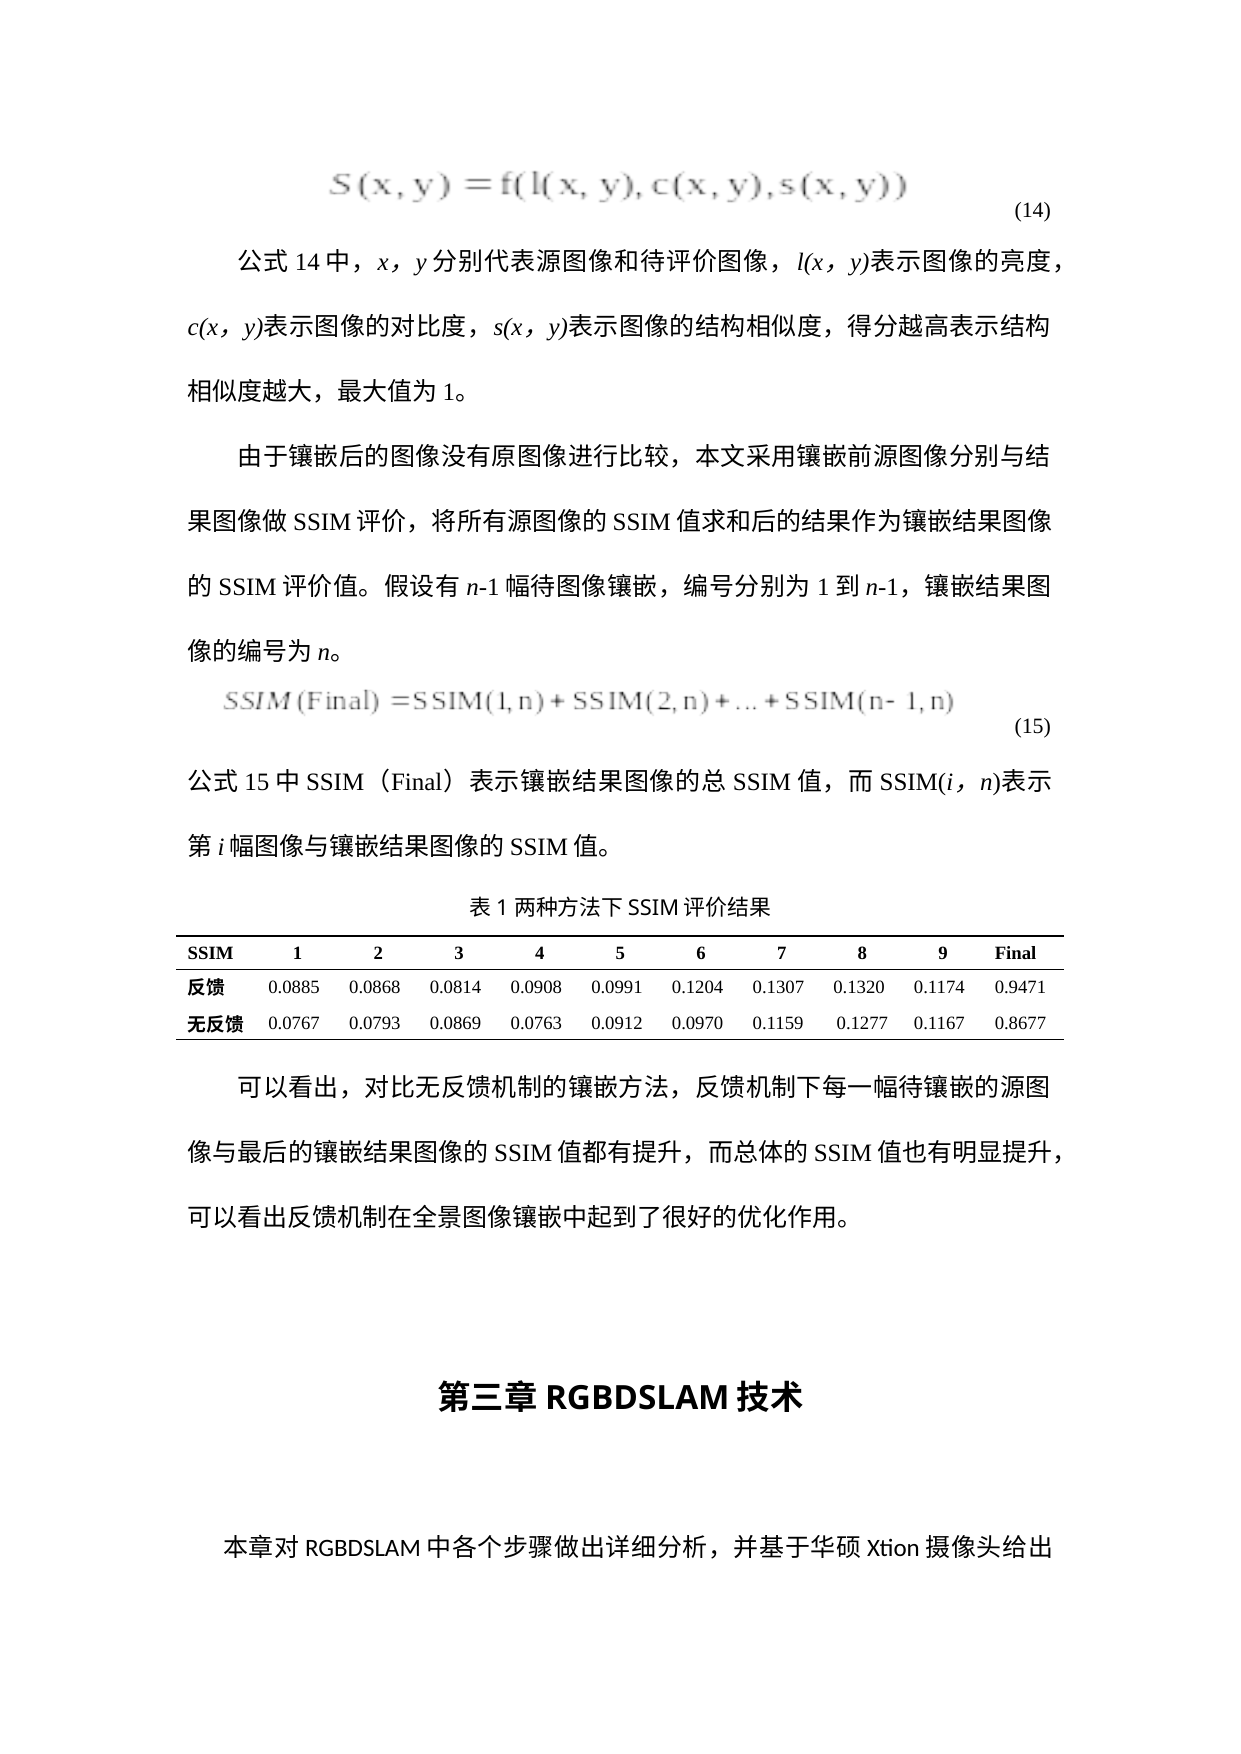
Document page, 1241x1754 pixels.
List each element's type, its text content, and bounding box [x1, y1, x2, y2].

table_header 5 [580, 937, 660, 969]
table_cell 0.1320 [822, 970, 902, 1007]
table_header Final [983, 937, 1064, 969]
table_cell 0.8677 [983, 1007, 1064, 1039]
table_cell 0.1167 [903, 1007, 983, 1039]
text 可以看出，对比无反馈机制的镶嵌方法，反馈机制下每一幅待镶嵌的源图像与最后的镶嵌结果图像的SSIM值都有提升，而总体的SSIM值也有明显提升，可以看出反馈机制在全景图像镶嵌中起到了很好的优化作用。 [187, 1053, 1053, 1248]
table_header SSIM [176, 937, 257, 969]
table_cell 0.1174 [903, 970, 983, 1007]
subtitle 第三章 RGBDSLAM技术 [187, 1363, 1053, 1428]
text 公式14中，x，y分别代表源图像和待评价图像，l(x，y)表示图像的亮度，c(x，y)表示图像的对比度，s(x，y)表示图像的结构相似度，得分越高表示结构相似度越大，最大值为1。 [187, 227, 1053, 422]
text (14) [187, 162, 1058, 227]
table_header 9 [903, 937, 983, 969]
text 由于镶嵌后的图像没有原图像进行比较，本文采用镶嵌前源图像分别与结果图像做SSIM评价，将所有源图像的SSIM值求和后的结果作为镶嵌结果图像的SSIM评价值。假设有n-1幅待图像镶嵌，编号分别为1到n-1，镶嵌结果图像的编号为n。 [187, 422, 1053, 682]
table_cell 0.0970 [660, 1007, 741, 1039]
table_cell 0.0763 [499, 1007, 580, 1039]
text 公式15中SSIM（Final）表示镶嵌结果图像的总SSIM值，而SSIM(i，n)表示第i幅图像与镶嵌结果图像的SSIM值。 [187, 747, 1053, 877]
table_header 2 [338, 937, 418, 969]
table_cell 0.0793 [338, 1007, 418, 1039]
text 表1 两种方法下SSIM评价结果 [187, 889, 1053, 922]
table_header 4 [499, 937, 580, 969]
table_cell 0.0869 [418, 1007, 499, 1039]
table_cell 0.0885 [257, 970, 338, 1007]
table_cell 0.1204 [660, 970, 741, 1007]
table_header 3 [418, 937, 499, 969]
table_cell 0.0912 [580, 1007, 660, 1039]
table_cell 0.1277 [822, 1007, 902, 1039]
table_cell 0.1307 [741, 970, 822, 1007]
table_header 6 [660, 937, 741, 969]
table_cell 0.0767 [257, 1007, 338, 1039]
table_header 8 [822, 937, 902, 969]
table_header 7 [741, 937, 822, 969]
table_cell 0.9471 [983, 970, 1064, 1007]
table_cell 0.0814 [418, 970, 499, 1007]
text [173, 1513, 1053, 1578]
text (15) [187, 682, 1053, 747]
table_cell 0.0908 [499, 970, 580, 1007]
table_cell 0.0868 [338, 970, 418, 1007]
table_header 1 [257, 937, 338, 969]
table_cell 0.1159 [741, 1007, 822, 1039]
table_cell 反馈 [176, 970, 257, 1007]
table_cell 0.0991 [580, 970, 660, 1007]
table_cell 无反馈 [176, 1007, 257, 1039]
